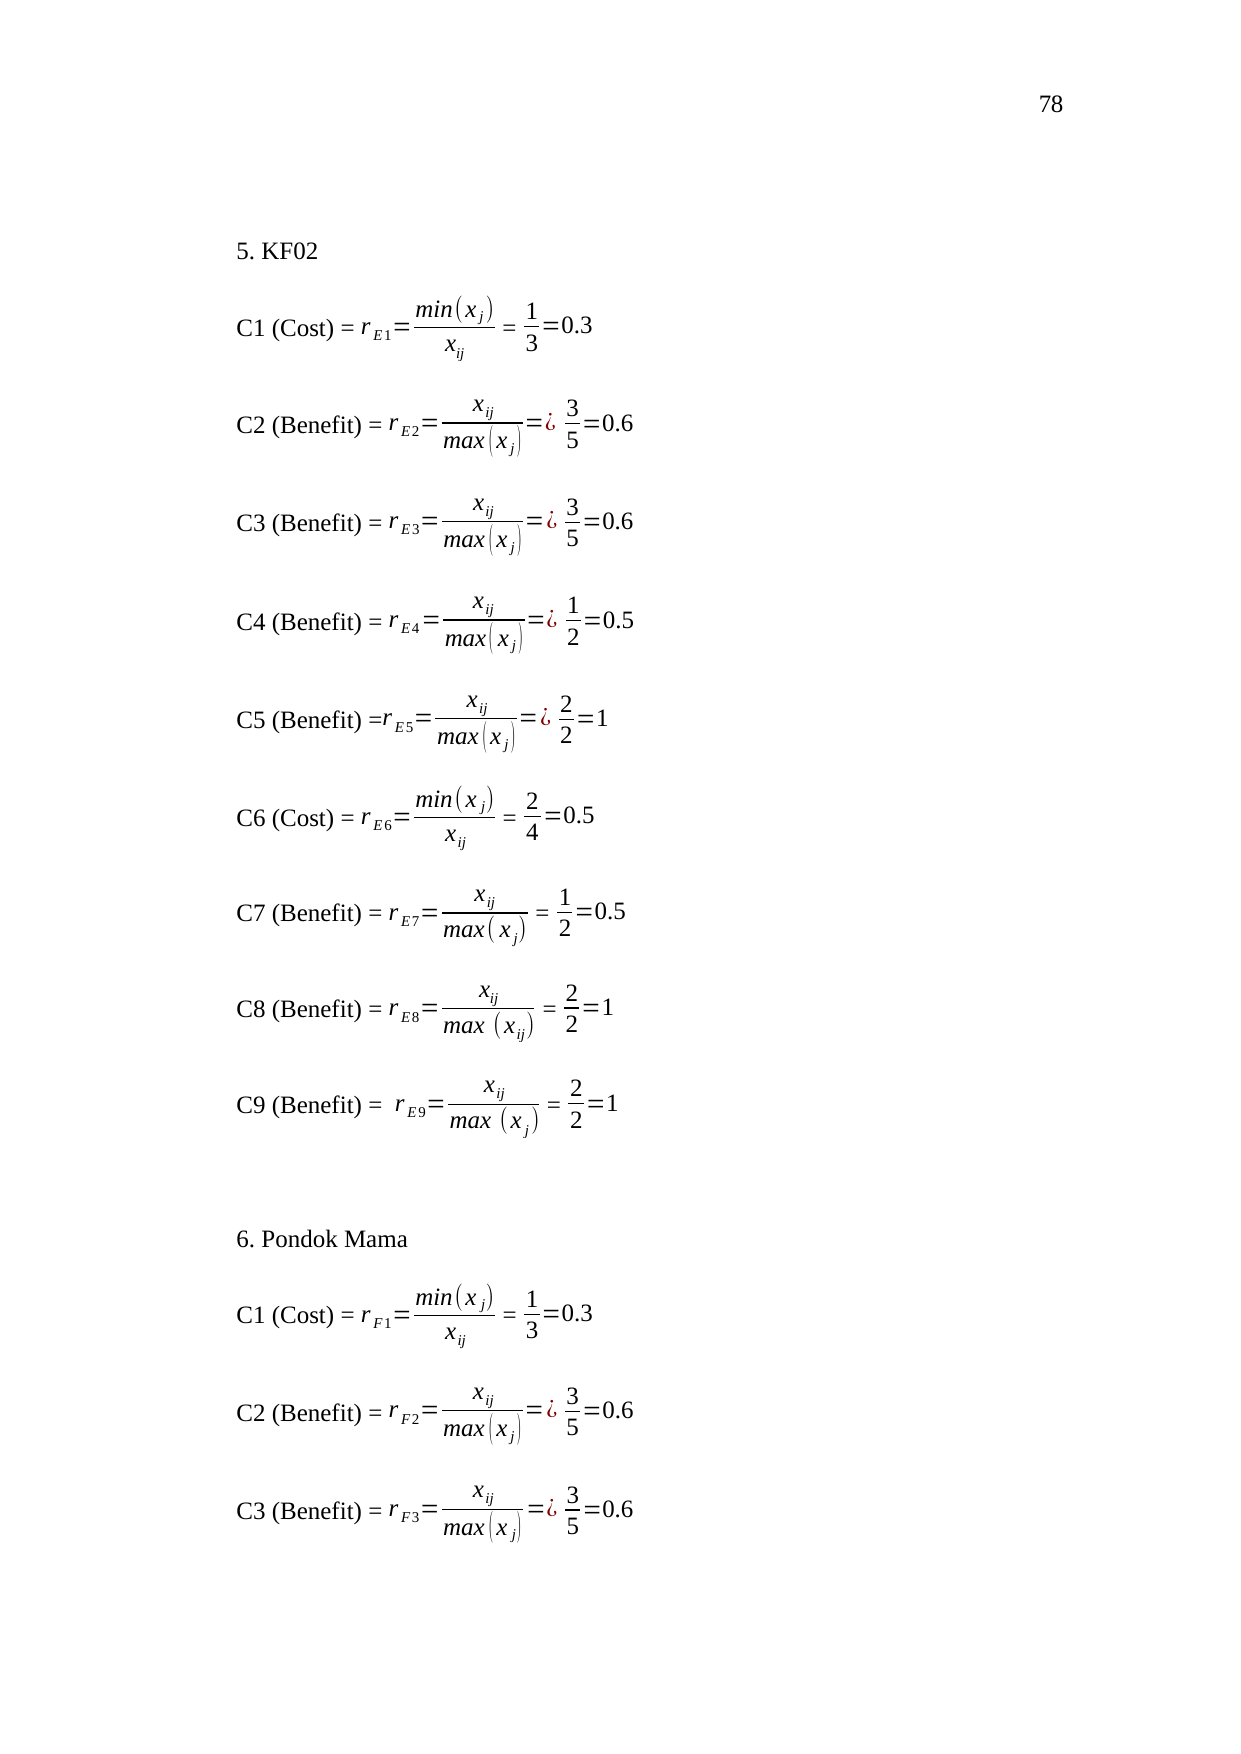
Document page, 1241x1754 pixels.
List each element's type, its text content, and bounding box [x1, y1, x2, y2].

text 5. KF02 [236, 236, 1063, 265]
text 6. Pondok Mama [236, 1224, 1063, 1253]
text C3 (Benefit) = [236, 488, 1063, 558]
text C3 (Benefit) = [236, 1476, 1063, 1546]
text C9 (Benefit) = = [236, 1071, 1063, 1138]
text C1 (Cost) = = [236, 1282, 1063, 1348]
text C8 (Benefit) = = [236, 975, 1063, 1042]
text C5 (Benefit) = [236, 685, 1063, 755]
text C6 (Cost) = = [236, 784, 1063, 851]
text C4 (Benefit) = [236, 587, 1063, 656]
text C7 (Benefit) = = [236, 879, 1063, 946]
text C1 (Cost) = = [236, 294, 1063, 361]
text C2 (Benefit) = [236, 1377, 1063, 1447]
text C2 (Benefit) = [236, 389, 1063, 459]
